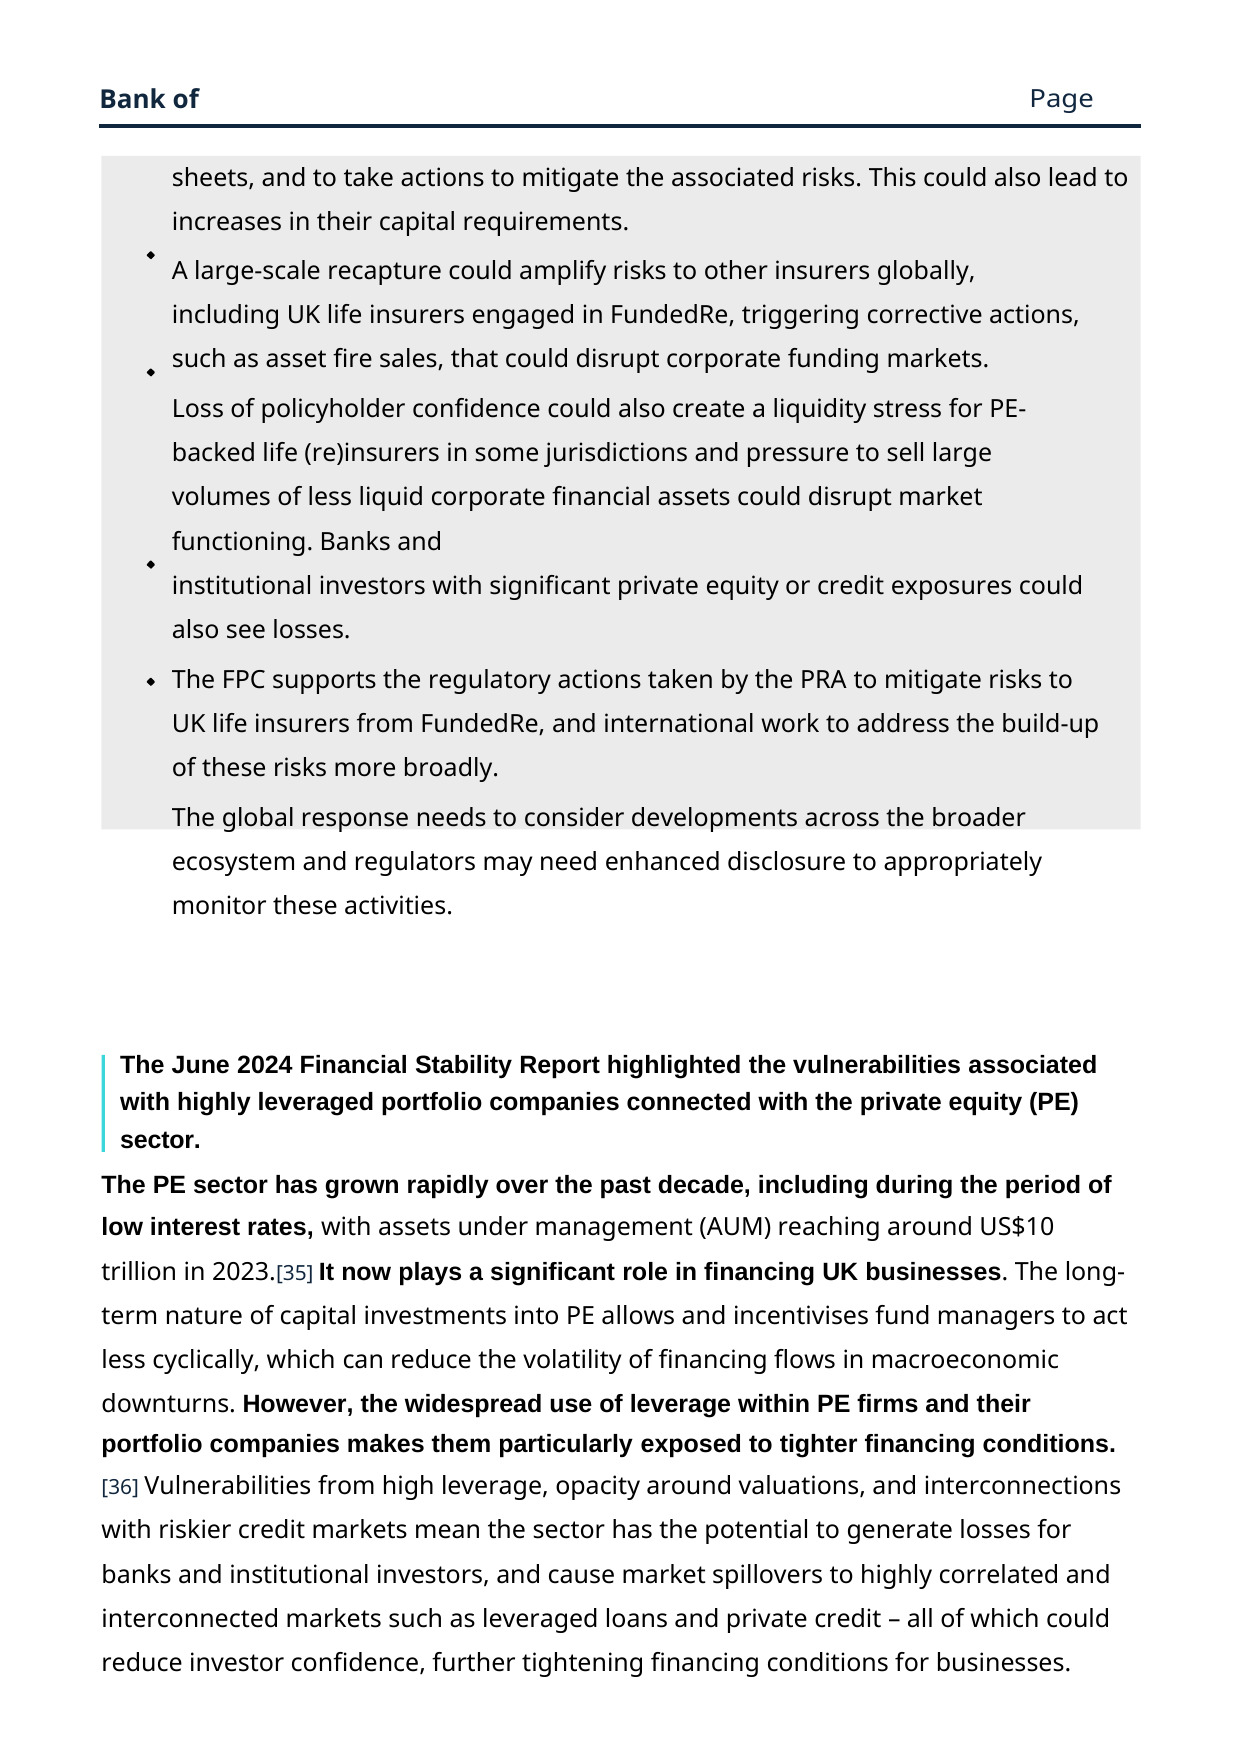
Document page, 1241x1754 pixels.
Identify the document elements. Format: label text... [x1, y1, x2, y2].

text The global response needs to consider developments across the broader ecosystem and regulators may need enhanced disclosure to appropriately monitor these activities. [172, 799, 1098, 922]
text institutional investors with significant private equity or credit exposures could also see losses. [172, 568, 1085, 646]
subtitle The June 2024 Financial Stability Report highlighted the vulnerabilities associated with highly leveraged portfolio companies connected with the private equity (PE) sector. [120, 1050, 1139, 1153]
text sheets, and to take actions to mitigate the associated risks. This could also lead to increases in their capital requirements. [172, 159, 1152, 237]
text The FPC supports the regulatory actions taken by the PRA to mitigate risks to UK life insurers from FundedRe, and international work to address the build-up of these risks more broadly. [172, 661, 1101, 784]
text A large-scale recapture could amplify risks to other insurers globally, including UK life insurers engaged in FundedRe, triggering corrective actions, such as asset fire sales, that could disrupt corporate funding markets. [172, 253, 1085, 375]
text The PE sector has grown rapidly over the past decade, including during the period of low interest rates, with assets under management (AUM) reaching around US$10 trillion in 2023.[35] It now plays a significant role in financing UK businesses. The long-term nature of capital investments into PE allows and incentivises fund managers to act less cyclically, which can reduce the volatility of financing flows in macroeconomic downturns. However, the widespread use of leverage within PE firms and their portfolio companies makes them particularly exposed to tighter financing conditions.[36] Vulnerabilities from high leverage, opacity around valuations, and interconnections with riskier credit markets mean the sector has the potential to generate losses for banks and institutional investors, and cause market spillovers to highly correlated and interconnected markets such as leveraged loans and private credit – all of which could reduce investor confidence, further tightening financing conditions for businesses. [101, 1170, 1136, 1679]
text Loss of policyholder confidence could also create a liquidity stress for PE-backed life (re)insurers in some jurisdictions and pressure to sell large volumes of less liquid corporate financial assets could disrupt market functioning. Banks and [172, 391, 1085, 557]
